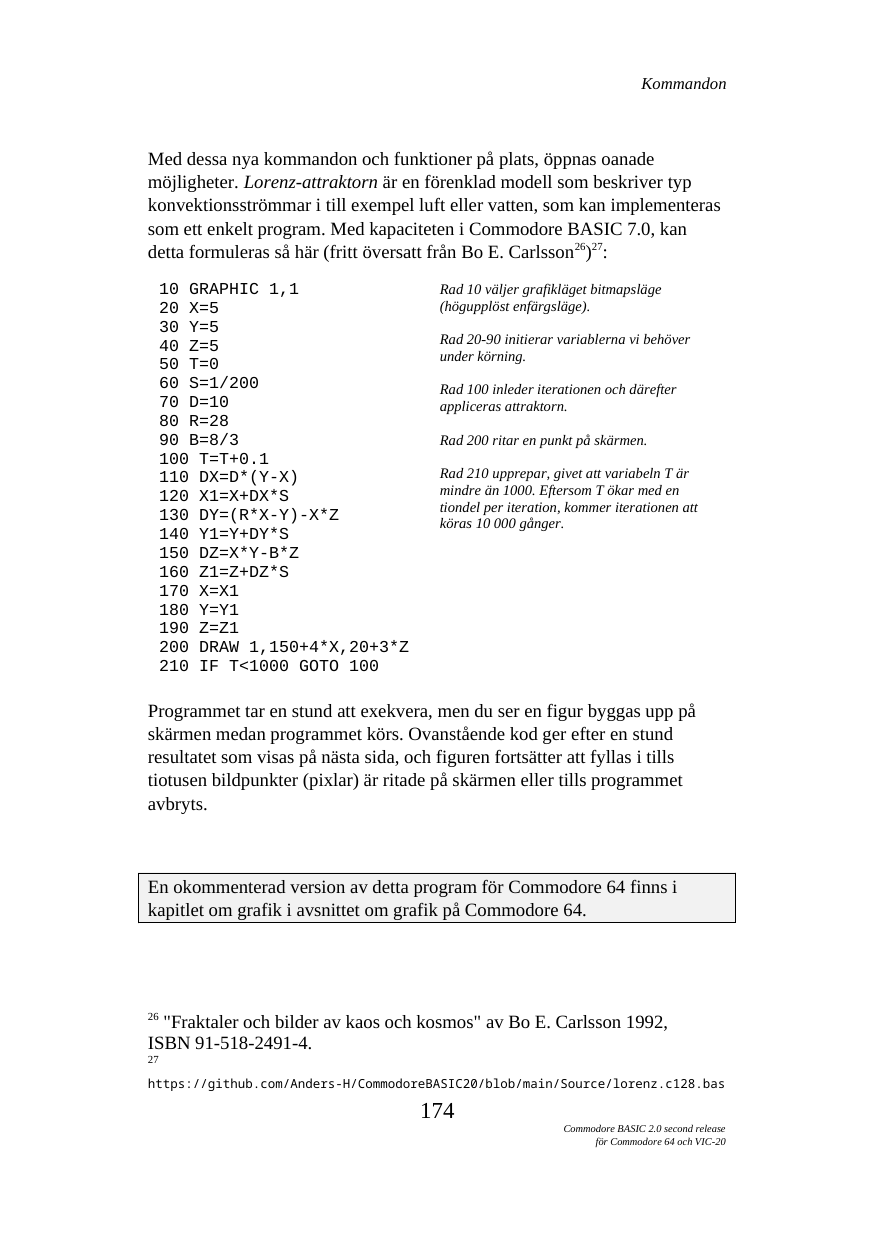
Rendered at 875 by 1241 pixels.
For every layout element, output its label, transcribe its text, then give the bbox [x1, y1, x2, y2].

text Med dessa nya kommandon och funktioner på plats, öppnas oanade möjligheter. Lorenz-attraktorn är en förenklad modell som beskriver typ konvektionsströmmar i till exempel luft eller vatten, som kan implementeras som ett enkelt program. Med kapaciteten i Commodore BASIC 7.0, kan detta formuleras så här (fritt översatt från Bo E. Carlsson): [148, 148, 726, 262]
text En okommenterad version av detta program för Commodore 64 finns i kapitlet om grafik i avsnittet om grafik på Commodore 64. [139, 874, 735, 922]
text Programmet tar en stund att exekvera, men du ser en figur byggas upp på skärmen medan programmet körs. Ovanstående kod ger efter en stund resultatet som visas på nästa sida, och figuren fortsätter att fyllas i tills tiotusen bildpunkter (pixlar) är ritade på skärmen eller tills programmet avbryts. [148, 676, 726, 814]
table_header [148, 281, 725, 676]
